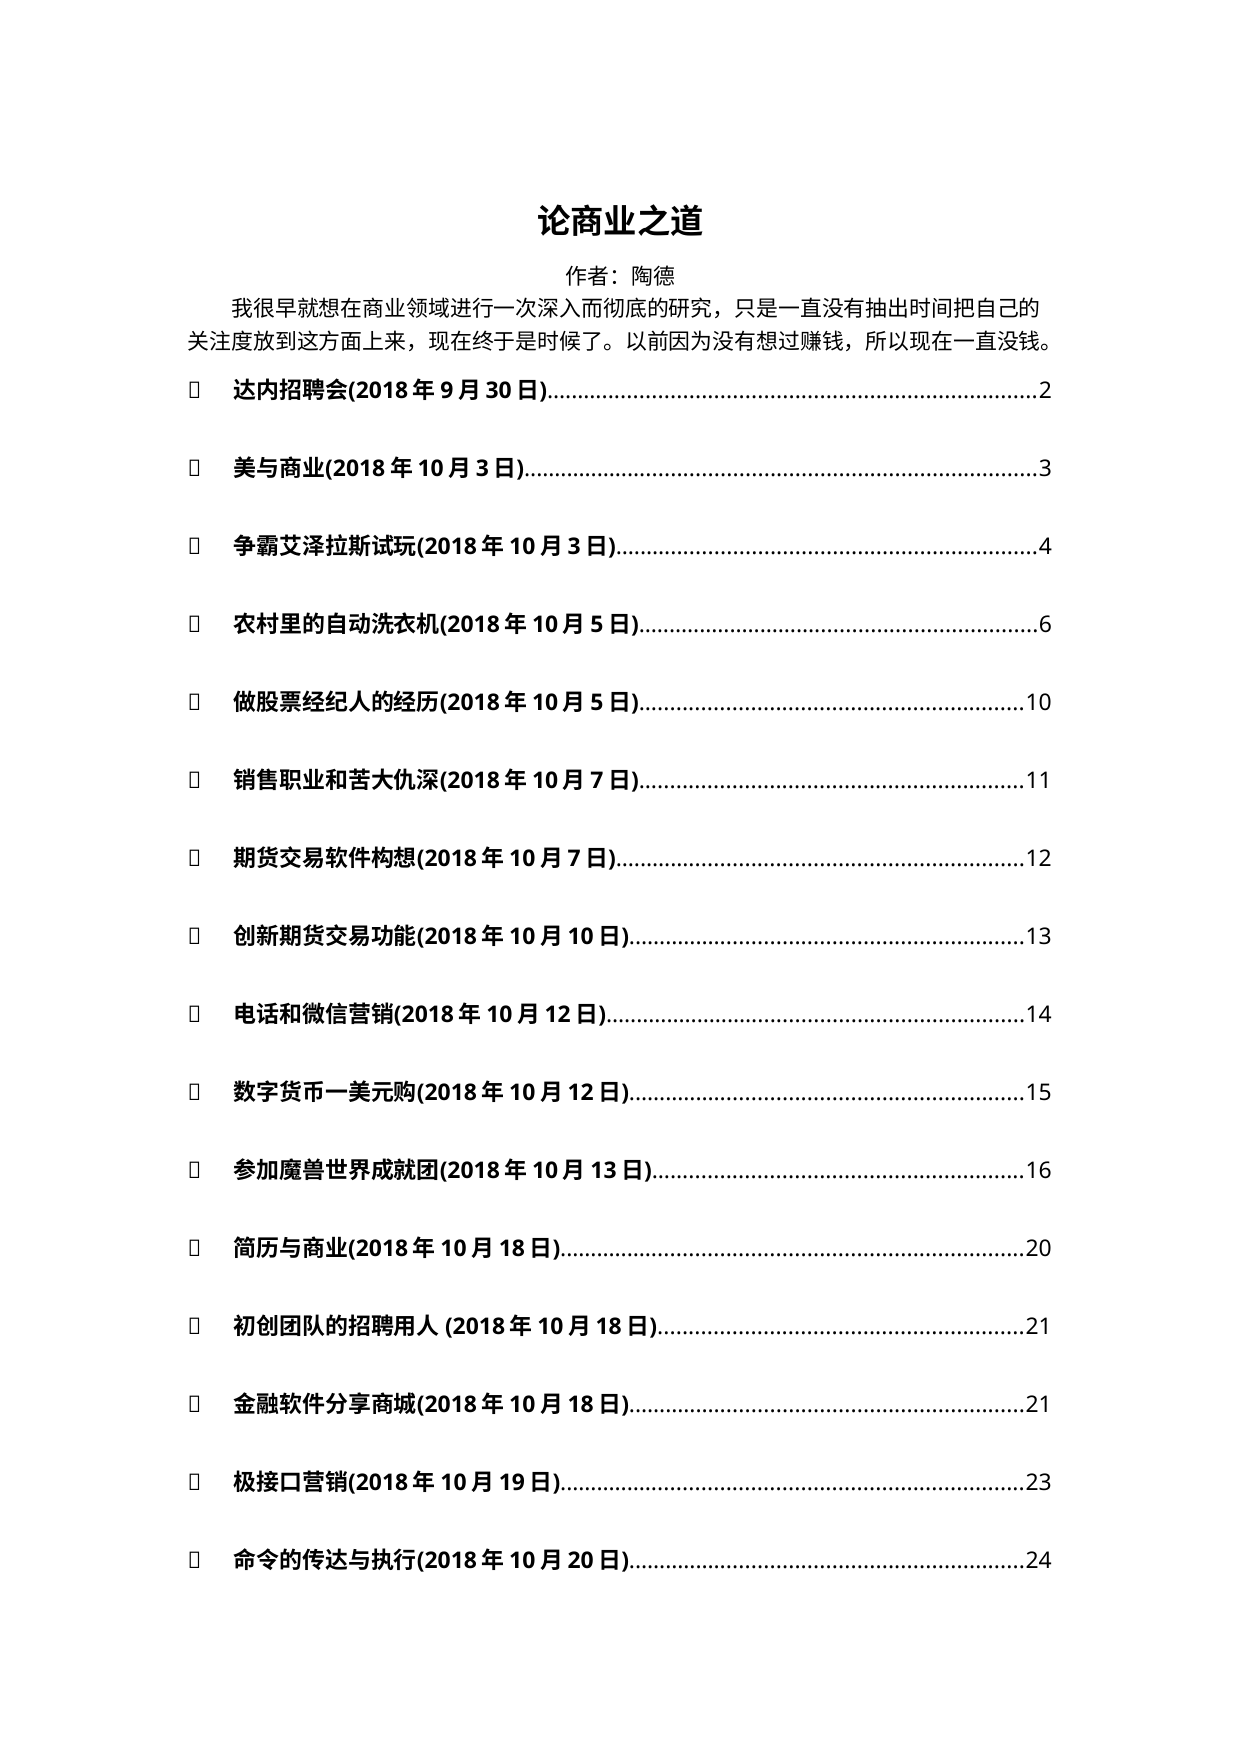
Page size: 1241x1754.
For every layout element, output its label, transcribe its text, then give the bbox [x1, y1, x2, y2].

text  达内招聘会(2018年9月30日) 2 [187, 356, 1053, 421]
text  销售职业和苦大仇深(2018年10月7日) 11 [187, 746, 1053, 811]
text  初创团队的招聘用人 (2018年10月18日) 21 [187, 1292, 1053, 1357]
text  电话和微信营销(2018年10月12日) 14 [187, 980, 1053, 1045]
text  争霸艾泽拉斯试玩(2018年10月3日) 4 [187, 512, 1053, 577]
text 作者：陶德 [187, 258, 1053, 291]
text  期货交易软件构想(2018年10月7日) 12 [187, 824, 1053, 889]
text  金融软件分享商城(2018年10月18日) 21 [187, 1370, 1053, 1435]
text  农村里的自动洗衣机(2018年10月5日) 6 [187, 590, 1053, 655]
text 我很早就想在商业领域进行一次深入而彻底的研究，只是一直没有抽出时间把自己的关注度放到这方面上来，现在终于是时候了。以前因为没有想过赚钱，所以现在一直没钱。 [187, 291, 1053, 356]
text  创新期货交易功能(2018年10月10日) 13 [187, 902, 1053, 967]
text  参加魔兽世界成就团(2018年10月13日) 16 [187, 1136, 1053, 1201]
text  美与商业(2018年10月3日) 3 [187, 434, 1053, 499]
text  做股票经纪人的经历(2018年10月5日) 10 [187, 668, 1053, 733]
text  命令的传达与执行(2018年10月20日) 24 [187, 1526, 1053, 1591]
title 论商业之道 [187, 187, 1053, 252]
text  简历与商业(2018年10月18日) 20 [187, 1214, 1053, 1279]
text  数字货币一美元购(2018年10月12日) 15 [187, 1058, 1053, 1123]
text  极接口营销(2018年10月19日) 23 [187, 1448, 1053, 1513]
